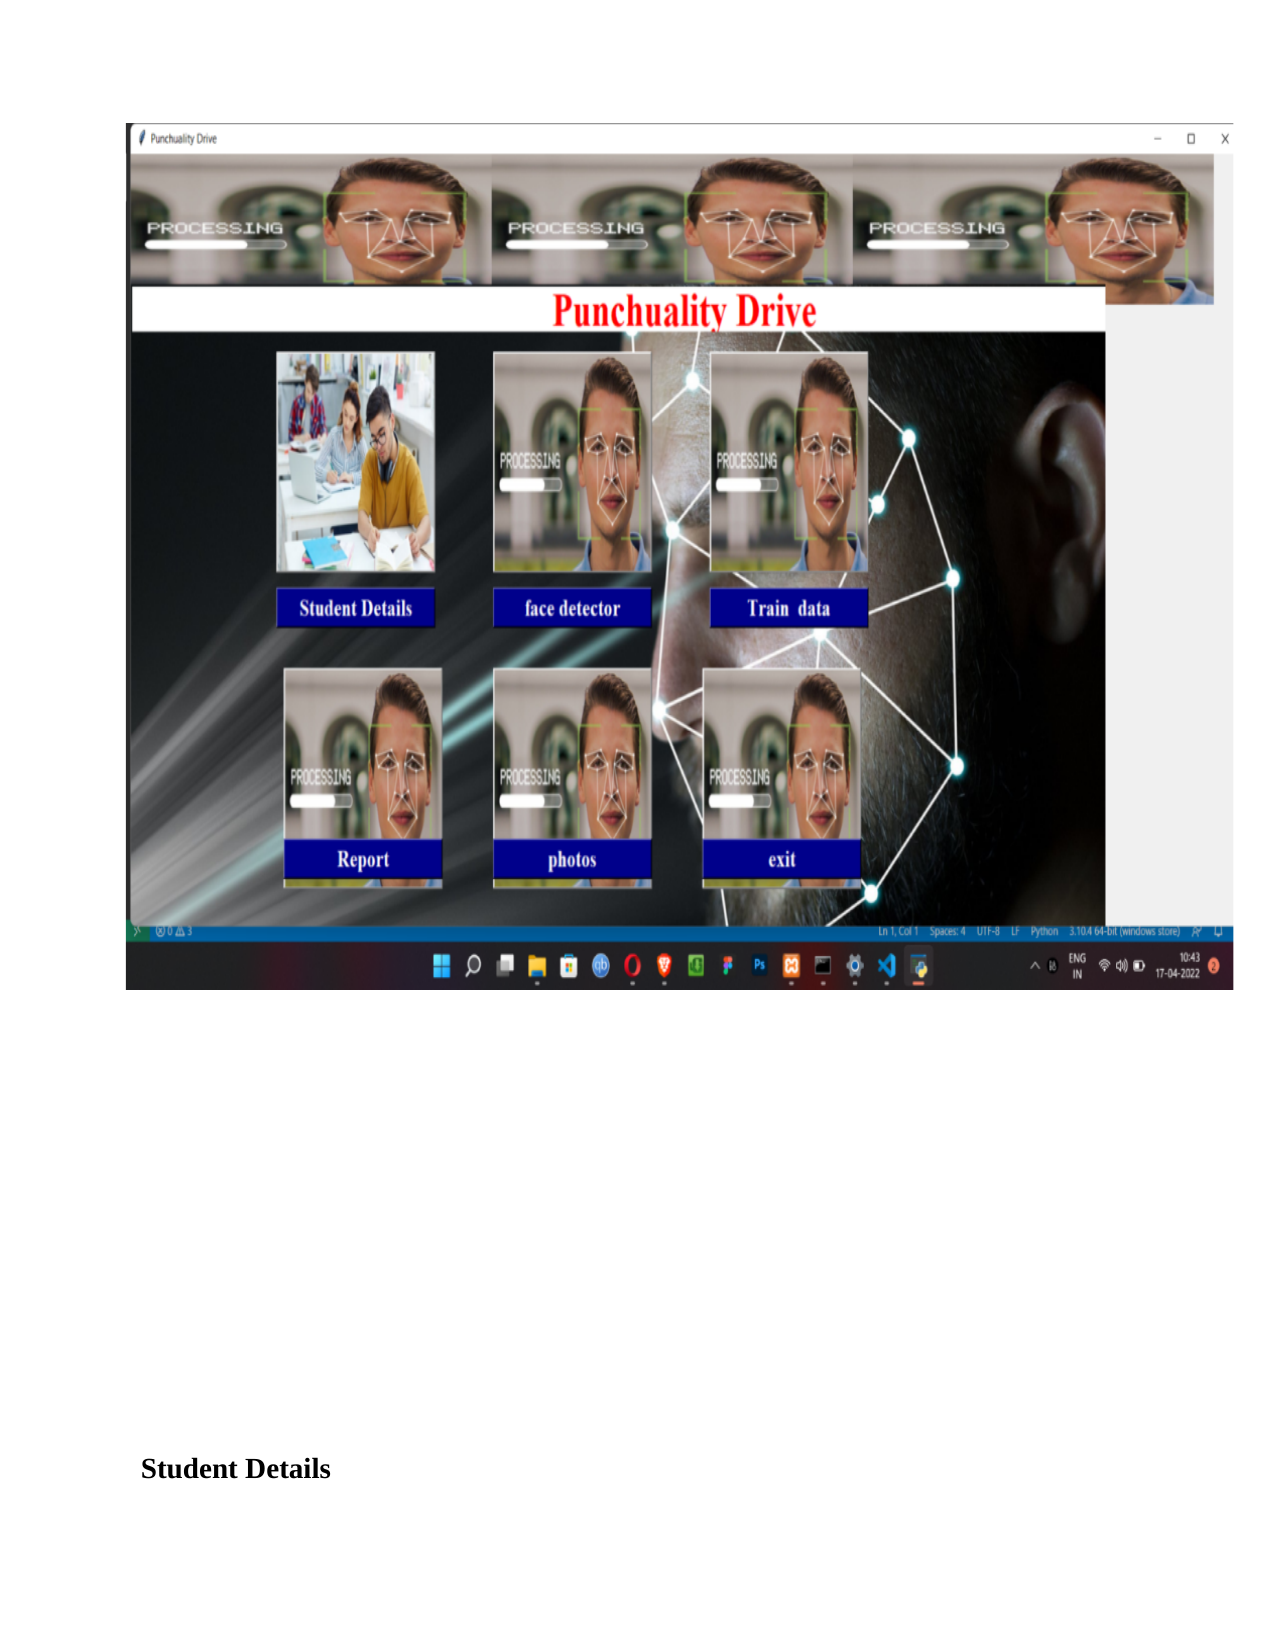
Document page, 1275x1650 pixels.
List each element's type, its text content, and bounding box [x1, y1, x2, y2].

picture [125, 123, 1234, 990]
text Student Details [141, 1451, 1153, 1484]
